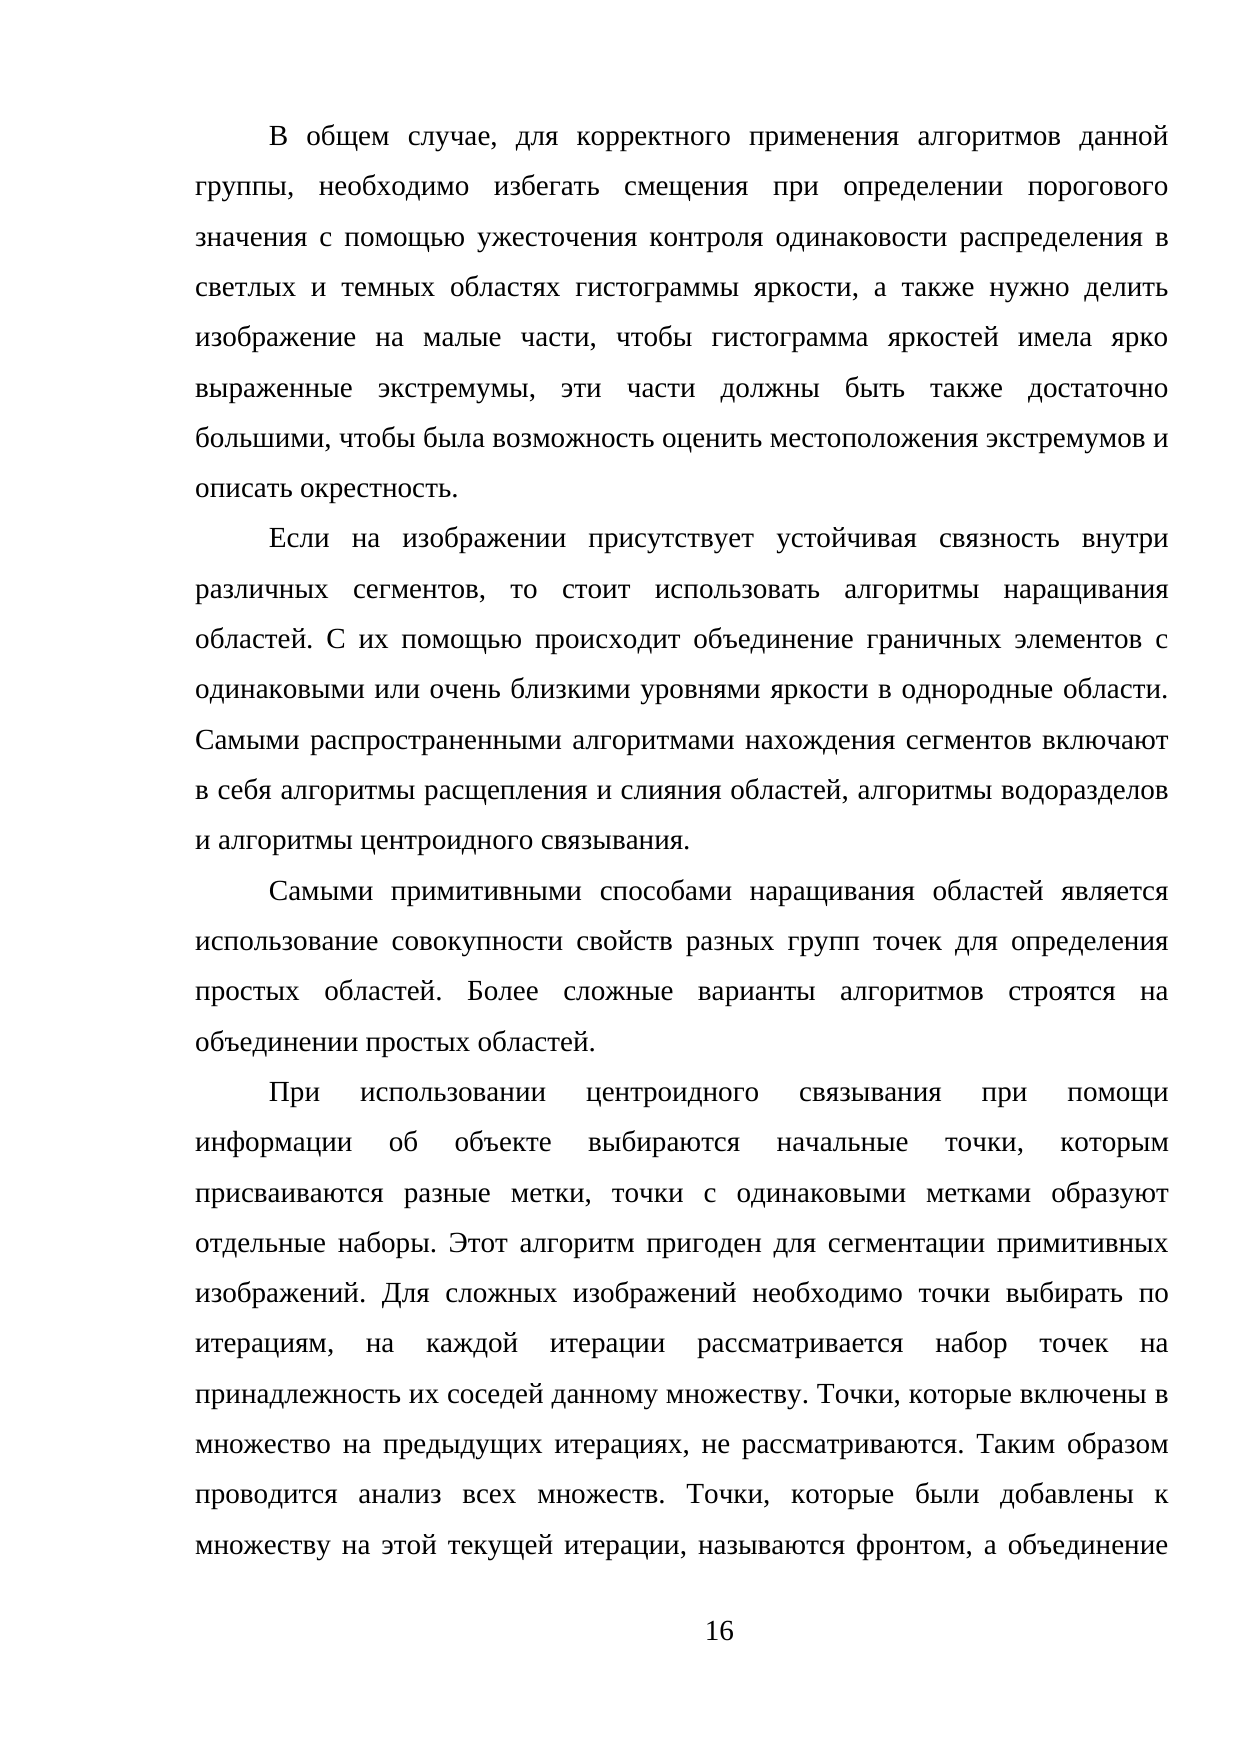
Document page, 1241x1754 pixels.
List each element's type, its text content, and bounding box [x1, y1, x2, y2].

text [195, 1074, 1169, 1560]
text Самыми примитивными способами наращивания областей является использование совокупности свойств разных групп точек для определения простых областей. Более сложные варианты алгоритмов строятся на объединении простых областей. [195, 873, 1169, 1057]
text Если на изображении присутствует устойчивая связность внутри различных сегментов, то стоит использовать алгоритмы наращивания областей. С их помощью происходит объединение граничных элементов с одинаковыми или очень близкими уровнями яркости в однородные области. Самыми распространенными алгоритмами нахождения сегментов включают в себя алгоритмы расщепления и слияния областей, алгоритмы водоразделов и алгоритмы центроидного связывания. [195, 521, 1169, 856]
text В общем случае, для корректного применения алгоритмов данной группы, необходимо избегать смещения при определении порогового значения с помощью ужесточения контроля одинаковости распределения в светлых и темных областях гистограммы яркости, а также нужно делить изображение на малые части, чтобы гистограмма яркостей имела ярко выраженные экстремумы, эти части должны быть также достаточно большими, чтобы была возможность оценить местоположения экстремумов и описать окрестность. [195, 118, 1169, 504]
